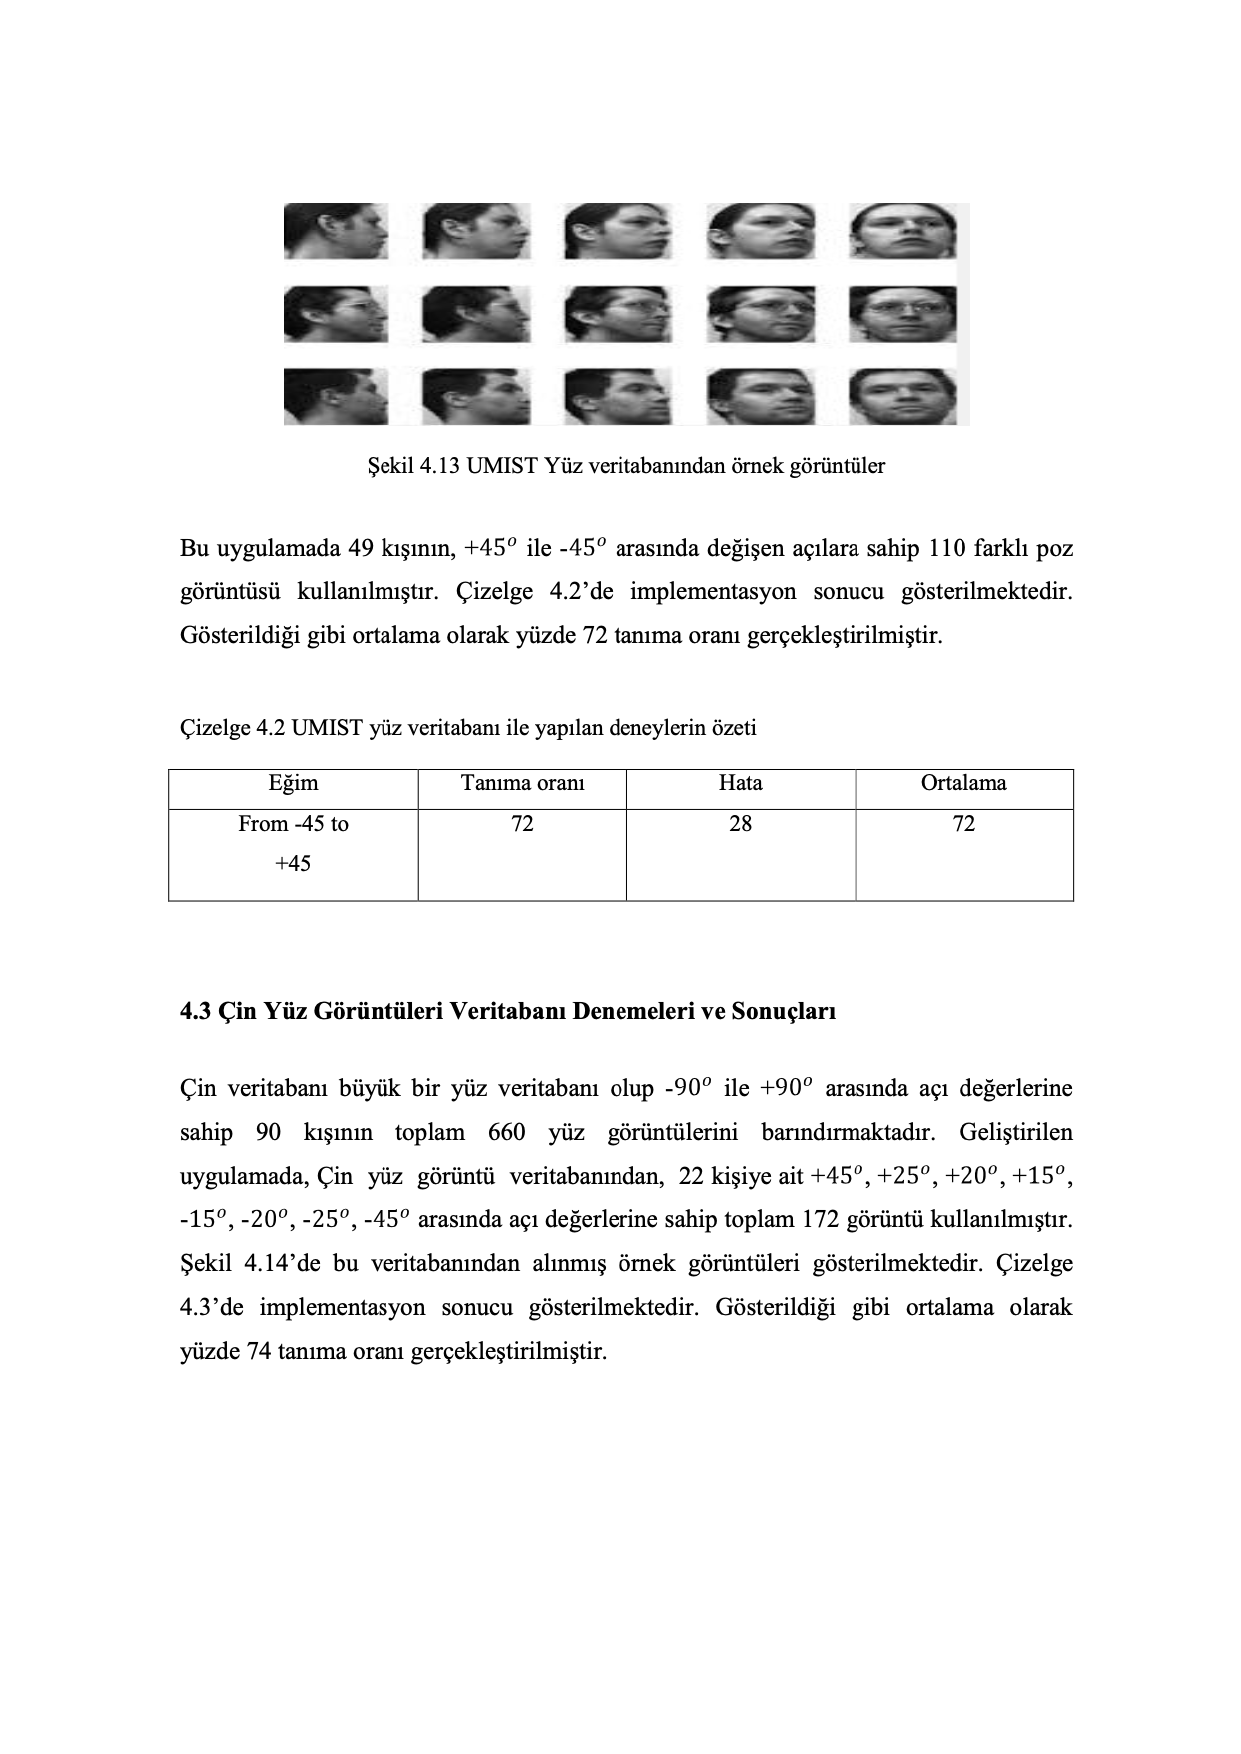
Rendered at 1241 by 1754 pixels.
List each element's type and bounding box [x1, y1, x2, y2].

picture [147, 147, 1093, 1401]
